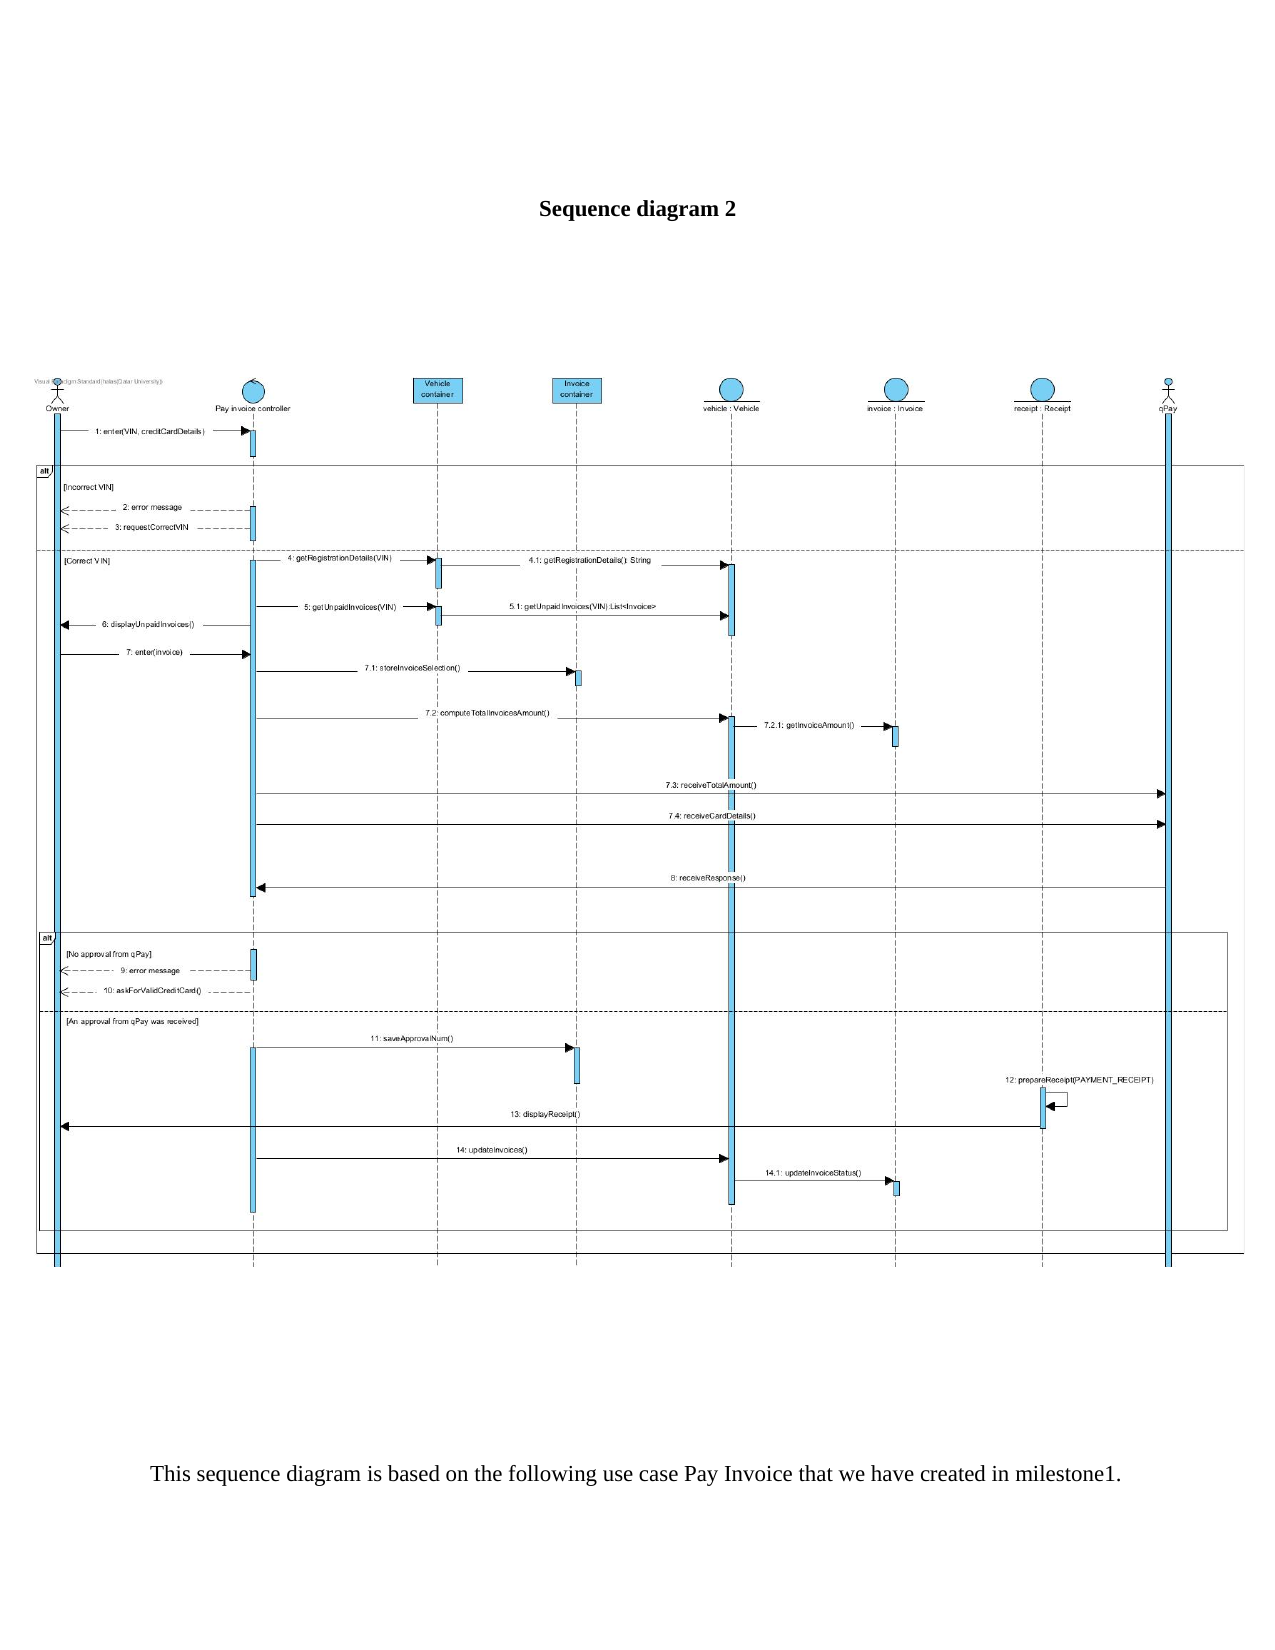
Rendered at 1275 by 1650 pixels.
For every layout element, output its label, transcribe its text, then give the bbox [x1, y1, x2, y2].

picture [34, 377, 1244, 1267]
text This sequence diagram is based on the following use case Pay Invoice that we have created in milestone1. [150, 1460, 1125, 1486]
text Sequence diagram 2 [150, 195, 1125, 221]
